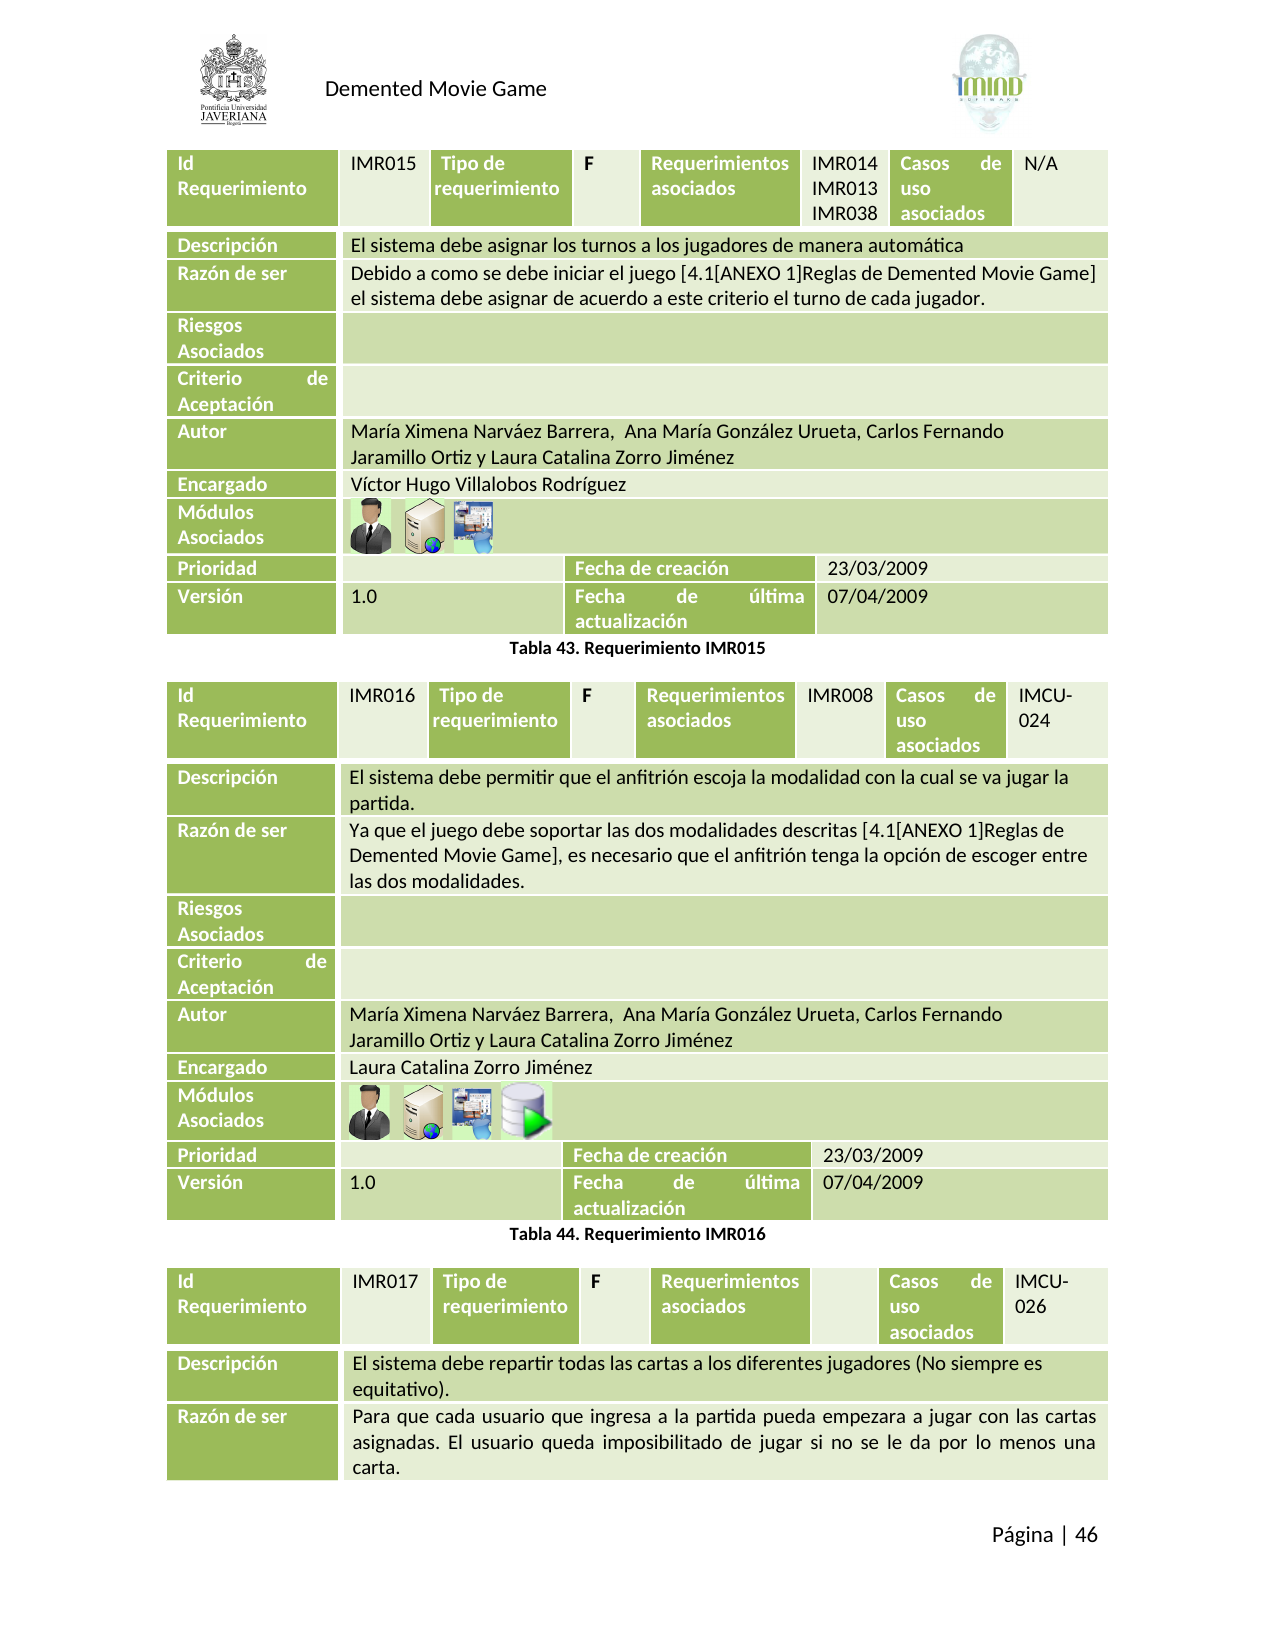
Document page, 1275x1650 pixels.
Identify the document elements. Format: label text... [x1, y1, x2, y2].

table_cell 23/03/2009 [812, 1142, 1108, 1167]
table_cell Laura Catalina Zorro Jiménez [341, 1054, 1108, 1080]
picture [350, 498, 392, 554]
table_cell Descripción [167, 764, 335, 815]
table_cell [445, 499, 1108, 553]
table_cell Módulos Asociados [167, 1082, 335, 1140]
table_cell 1.0 [341, 1169, 561, 1220]
table_header F [572, 682, 634, 758]
table_cell [343, 313, 1108, 363]
table_header N/A [1014, 150, 1108, 226]
table_cell Fecha de última actualización [565, 583, 815, 634]
table_cell Descripción [167, 1351, 338, 1401]
text Tabla 43. Requerimiento IMR015 [177, 636, 1098, 659]
table_header Tipo de requerimiento [433, 1268, 579, 1344]
table_cell [343, 556, 563, 581]
table_cell Criterio de Aceptación [167, 949, 335, 999]
table_header [812, 1268, 877, 1344]
table_cell María Ximena Narváez Barrera, Ana María González Urueta, Carlos Fernando Jaramillo Ortiz y Laura Catalina Zorro Jiménez [343, 419, 1108, 469]
table_cell Riesgos Asociados [167, 313, 336, 363]
table_cell Fecha de última actualización [563, 1169, 811, 1220]
table_header Id Requerimiento [167, 150, 338, 226]
table_cell El sistema debe asignar los turnos a los jugadores de manera automática [343, 232, 1108, 258]
table_cell Criterio de Aceptación [167, 366, 336, 416]
picture [500, 1081, 553, 1140]
table_header F [581, 1268, 649, 1344]
table_cell Encargado [167, 1054, 335, 1080]
table_header IMR014 IMR013 IMR038 [802, 150, 888, 226]
table_header Casos de uso asociados [890, 150, 1012, 226]
table_cell [343, 366, 1108, 416]
table_cell [341, 1142, 561, 1167]
table_cell Víctor Hugo Villalobos Rodríguez [343, 471, 1108, 497]
table_cell 1.0 [343, 583, 563, 634]
table_cell Fecha de creación [565, 556, 815, 581]
text Tabla 44. Requerimiento IMR016 [177, 1222, 1098, 1245]
table_header IMR016 [339, 682, 427, 758]
table_header Requerimientos asociados [641, 150, 800, 226]
table_cell Razón de ser [167, 260, 336, 311]
table_cell Encargado [167, 471, 336, 497]
table_header IMCU-024 [1008, 682, 1108, 758]
table_header Tipo de requerimiento [431, 150, 572, 226]
table_cell 07/04/2009 [817, 583, 1108, 634]
table_cell Razón de ser [167, 817, 335, 893]
picture [403, 1085, 443, 1140]
picture [349, 1085, 390, 1140]
table_cell [553, 1082, 1108, 1140]
table_header Casos de uso asociados [879, 1268, 1003, 1344]
table_cell Autor [167, 419, 336, 469]
picture [951, 34, 1033, 138]
table_cell Razón de ser [167, 1404, 338, 1480]
table_cell Autor [167, 1001, 335, 1052]
table_cell [343, 499, 350, 553]
table_cell Versión [167, 1169, 335, 1220]
table_cell Riesgos Asociados [167, 896, 335, 946]
table_header IMR015 [340, 150, 429, 226]
table_header Requerimientos asociados [636, 682, 795, 758]
table_cell [392, 499, 405, 553]
table_cell Fecha de creación [563, 1142, 811, 1167]
table_cell Versión [167, 583, 336, 634]
table_cell Módulos Asociados [167, 499, 336, 553]
table_header Casos de uso asociados [886, 682, 1006, 758]
table_cell [341, 949, 1108, 999]
table_cell [341, 1082, 500, 1140]
table_cell Descripción [167, 232, 336, 258]
table_header IMR008 [797, 682, 884, 758]
table_header Requerimientos asociados [651, 1268, 810, 1344]
table_cell 07/04/2009 [813, 1169, 1108, 1220]
table_cell El sistema debe permitir que el anfitrión escoja la modalidad con la cual se va jugar la partida. [341, 764, 1108, 815]
table_cell [341, 896, 1108, 946]
table_cell María Ximena Narváez Barrera, Ana María González Urueta, Carlos Fernando Jaramillo Ortiz y Laura Catalina Zorro Jiménez [341, 1001, 1108, 1052]
table_header IMCU-026 [1005, 1268, 1108, 1344]
table_header IMR017 [342, 1268, 430, 1344]
picture [453, 501, 493, 554]
table_cell El sistema debe repartir todas las cartas a los diferentes jugadores (No siempre es equitativo). [344, 1351, 1108, 1401]
table_header Tipo de requerimiento [429, 682, 570, 758]
picture [452, 1088, 492, 1140]
table_cell 23/03/2009 [817, 556, 1108, 581]
picture [405, 498, 445, 554]
table_cell Prioridad [167, 1142, 335, 1167]
table_header Id Requerimiento [167, 1268, 340, 1344]
table_cell Para que cada usuario que ingresa a la partida pueda empezara a jugar con las cartas asignadas. El usuario queda imposibilitado de jugar si no se le da por lo menos una carta. [344, 1404, 1108, 1480]
picture [200, 34, 267, 126]
table_header F [574, 150, 639, 226]
table_header Id Requerimiento [167, 682, 337, 758]
table_cell Prioridad [167, 556, 336, 581]
